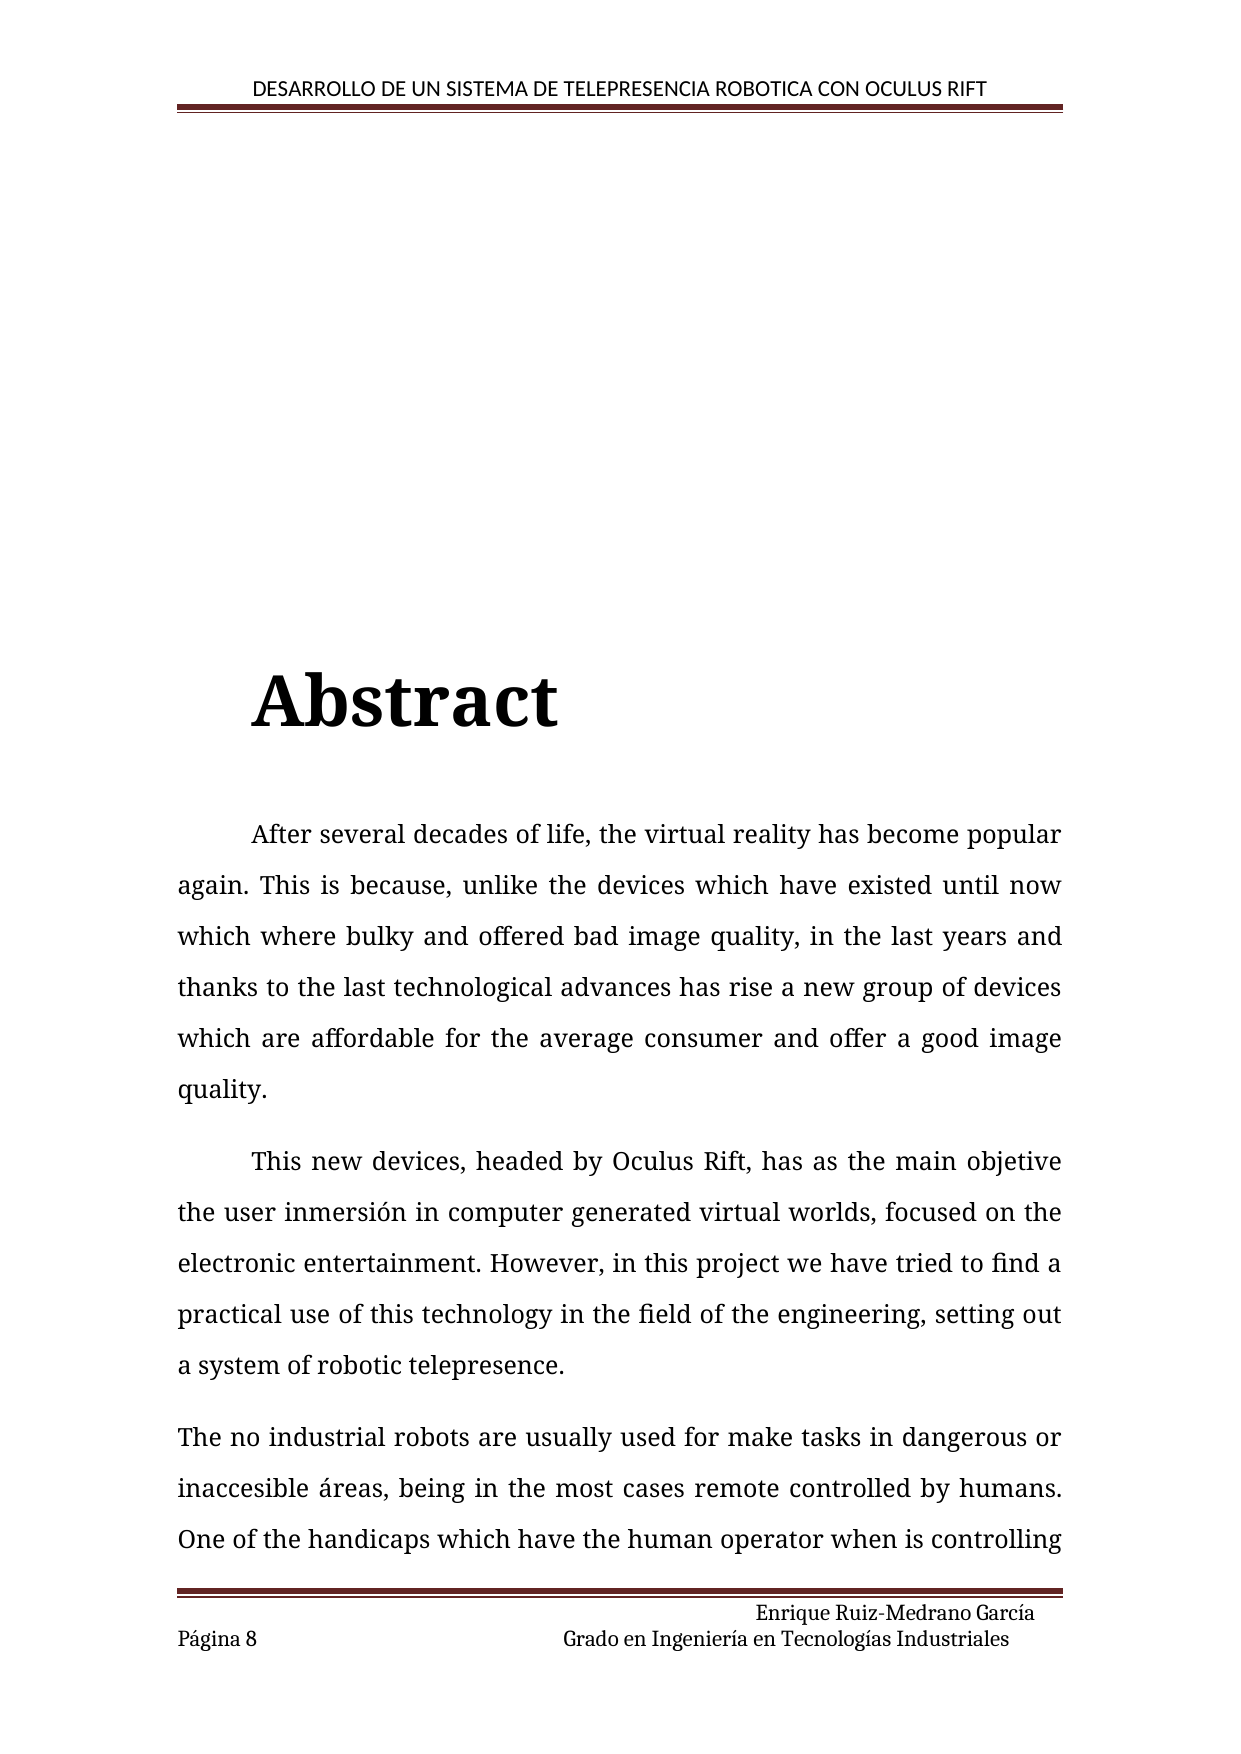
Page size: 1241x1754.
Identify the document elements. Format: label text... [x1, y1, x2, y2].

text After several decades of life, the virtual reality has become popular again. This is because, unlike the devices which have existed until now which where bulky and offered bad image quality, in the last years and thanks to the last technological advances has rise a new group of devices which are affordable for the average consumer and offer a good image quality. [177, 816, 1063, 1106]
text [177, 1419, 1063, 1556]
text This new devices, headed by Oculus Rift, has as the main objetive the user inmersión in computer generated virtual worlds, focused on the electronic entertainment. However, in this project we have tried to find a practical use of this technology in the field of the engineering, setting out a system of robotic telepresence. [177, 1143, 1063, 1382]
text Abstract [177, 651, 1063, 747]
